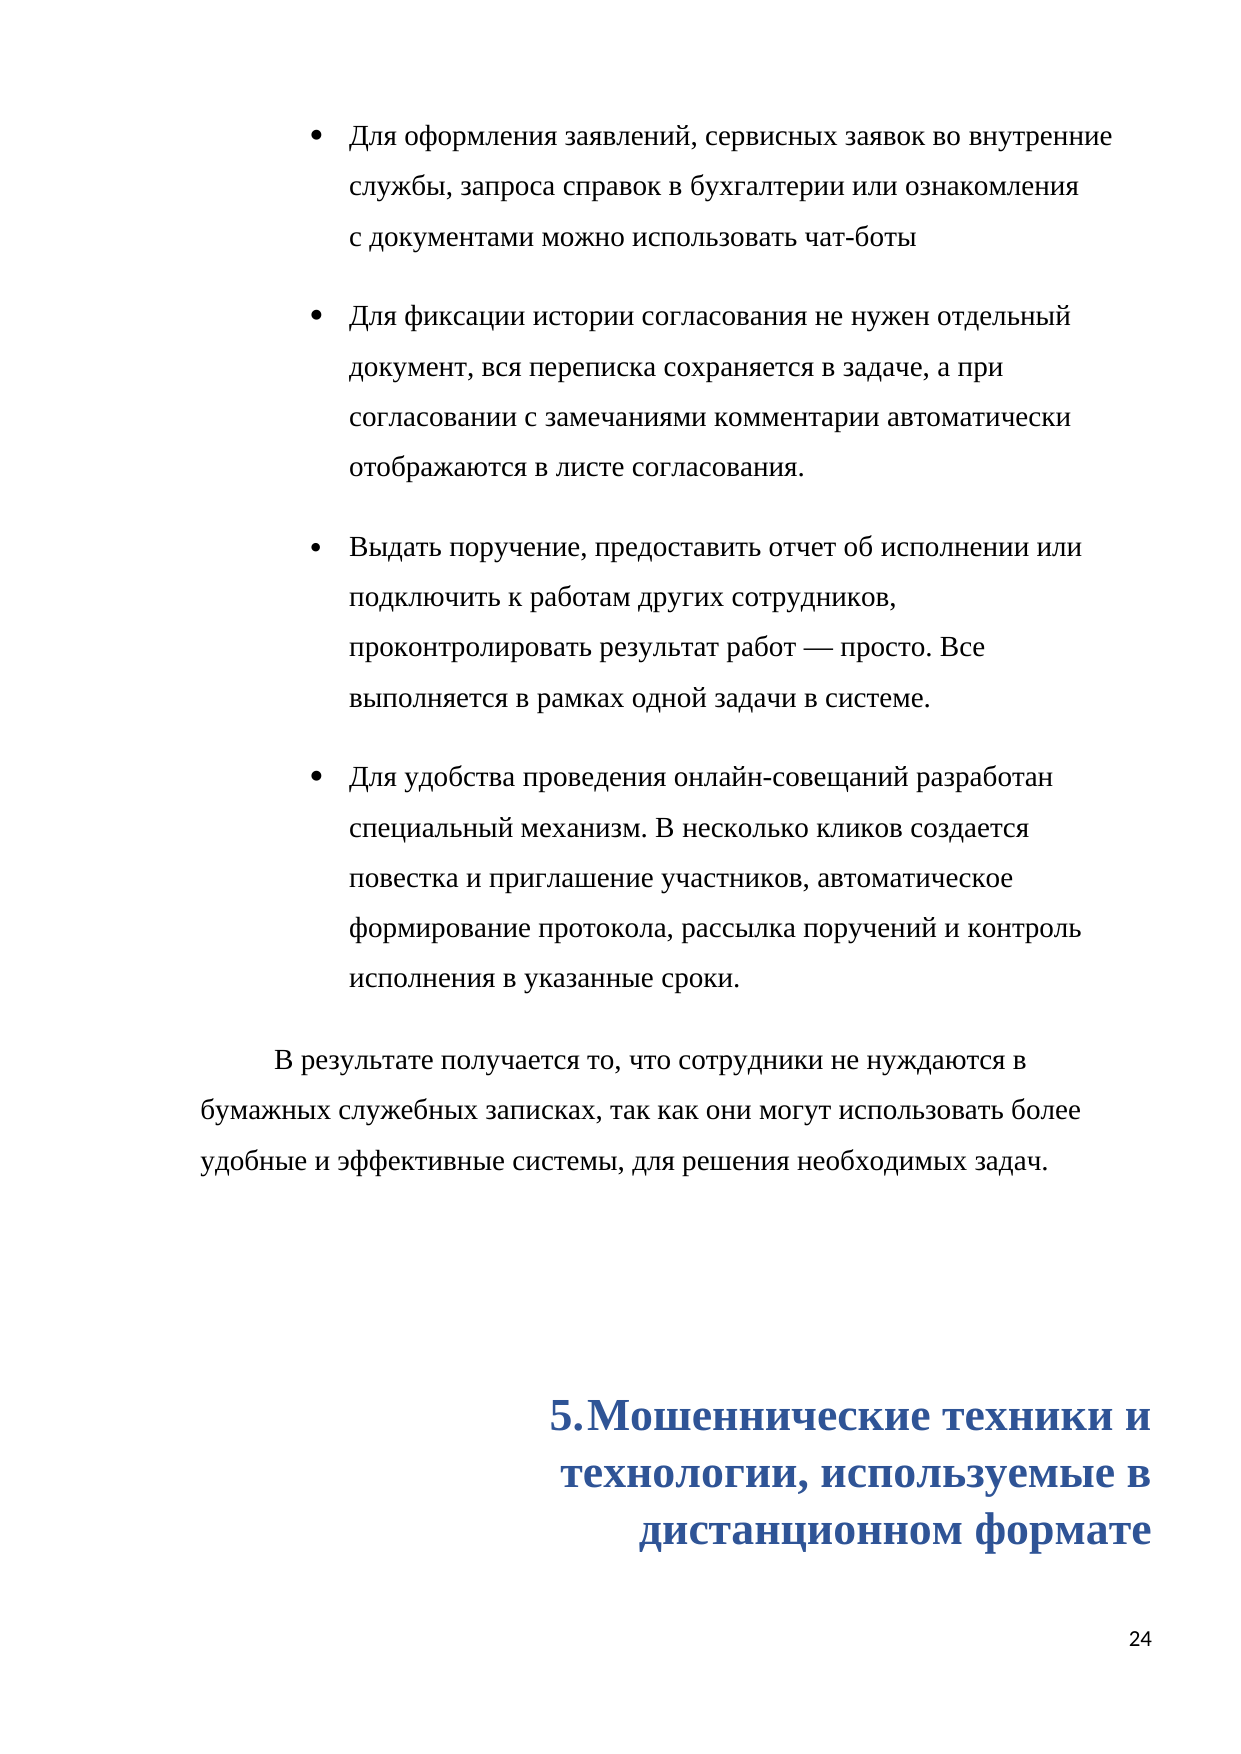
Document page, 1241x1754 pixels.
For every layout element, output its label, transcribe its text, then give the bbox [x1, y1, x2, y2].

list Для фиксации истории согласования не нужен отдельный документ, вся переписка сохраняется в задаче, а при согласовании с замечаниями комментарии автоматически отображаются в листе согласования. [311, 300, 1129, 485]
list Для удобства проведения онлайн-совещаний разработан специальный механизм. В несколько кликов создается повестка и приглашение участников, автоматическое формирование протокола, рассылка поручений и контроль исполнения в указанные сроки. [311, 766, 1129, 1000]
list Выдать поручение, предоставить отчет об исполнении или подключить к работам других сотрудников, проконтролировать результат работ — просто. Все выполняется в рамках одной задачи в системе. [311, 533, 1129, 717]
list Для оформления заявлений, сервисных заявок во внутренние службы, запроса справок в бухгалтерии или ознакомления с документами можно использовать чат-боты [311, 118, 1129, 252]
subtitle Мошеннические техники и технологии, используемые в дистанционном формате [290, 1394, 1152, 1560]
text В результате получается то, что сотрудники не нуждаются в бумажных служебных записках, так как они могут использовать более удобные и эффективные системы, для решения необходимых задач. [200, 1048, 1129, 1183]
